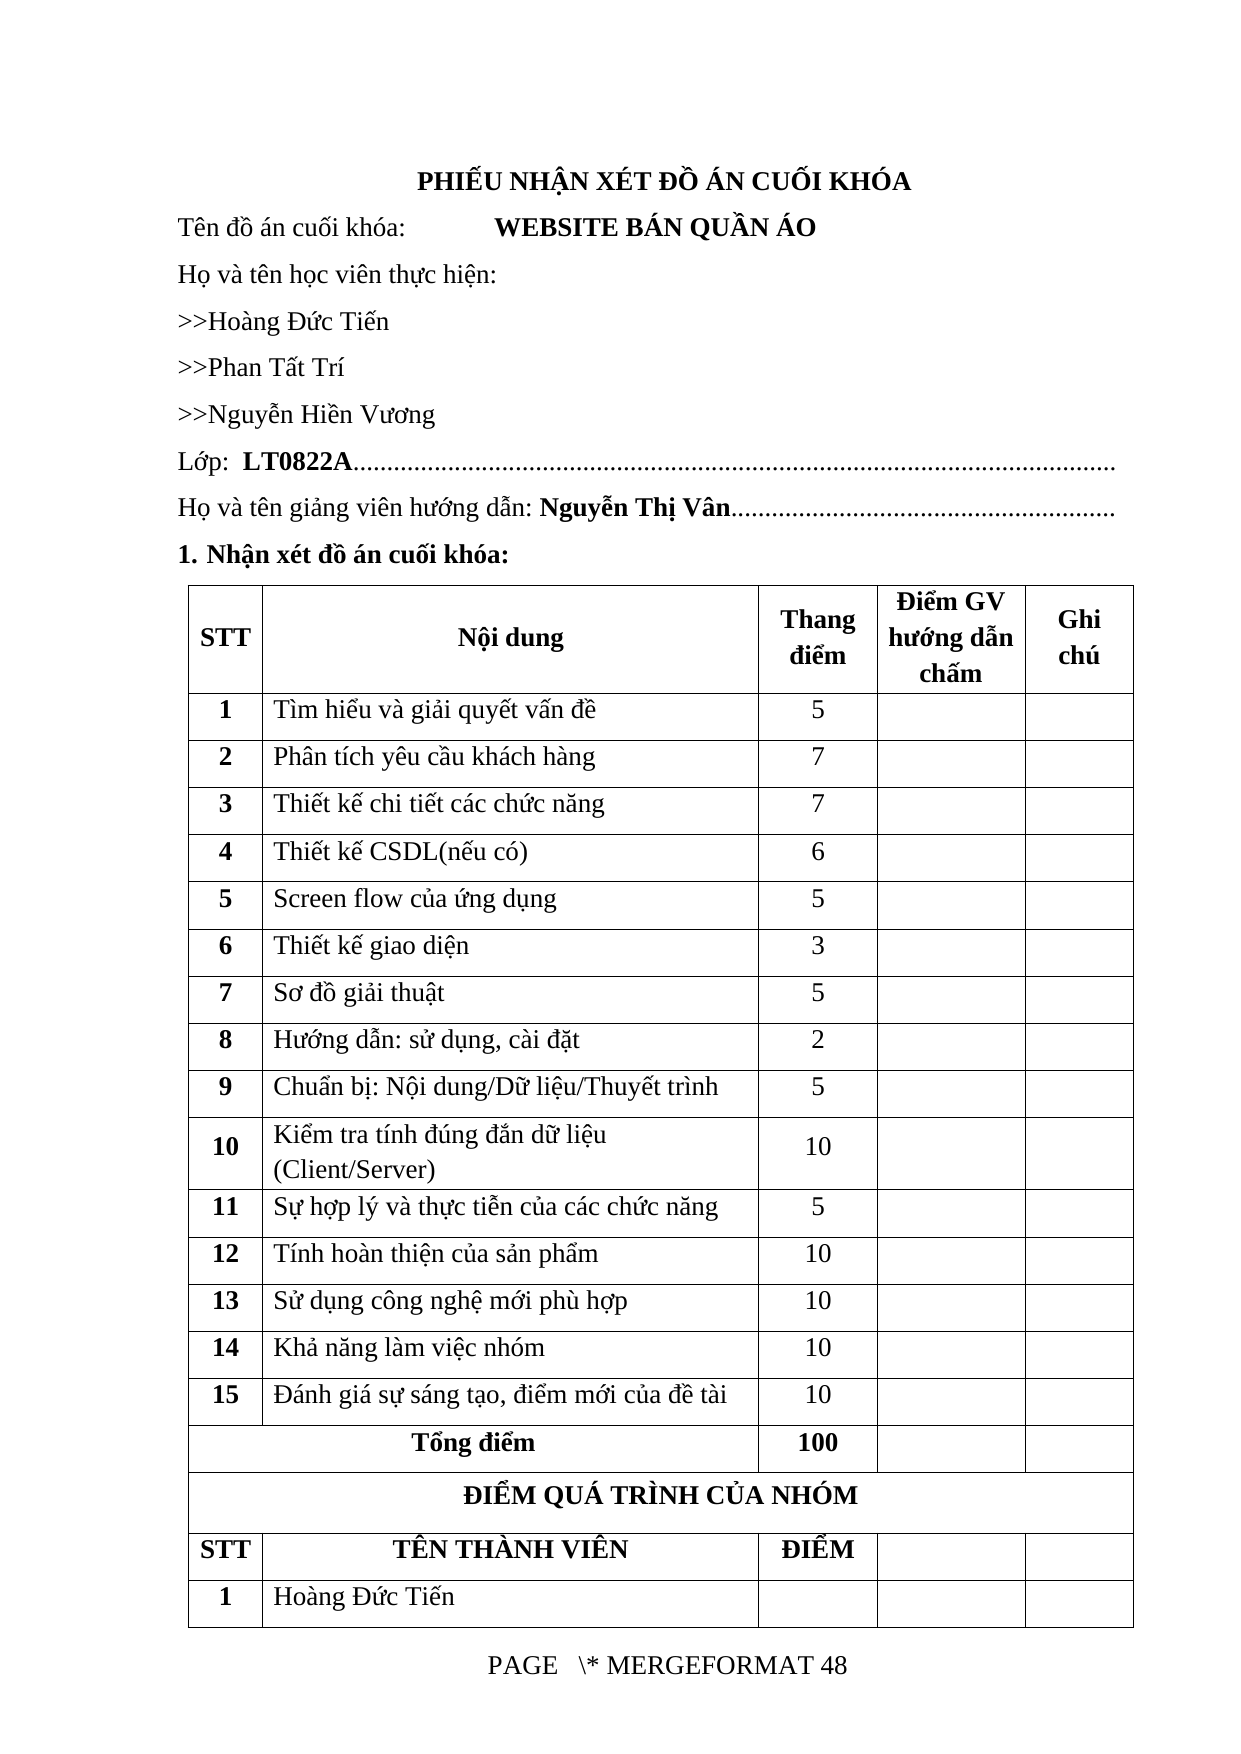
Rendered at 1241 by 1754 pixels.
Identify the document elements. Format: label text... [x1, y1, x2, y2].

text >>Phan Tất Trí [177, 351, 1152, 383]
table_cell [1026, 1024, 1133, 1070]
table_cell [1026, 1534, 1133, 1580]
table_cell 6 [759, 835, 877, 881]
table_cell 5 [759, 882, 877, 928]
table_cell [1026, 1379, 1133, 1425]
table_cell [1026, 930, 1133, 976]
table_cell 4 [189, 835, 262, 881]
table_cell 5 [759, 1071, 877, 1117]
table_cell [878, 1379, 1025, 1425]
table_cell Đánh giá sự sáng tạo, điểm mới của đề tài [263, 1379, 758, 1425]
table_cell Khả năng làm việc nhóm [263, 1332, 758, 1378]
table_header STT [189, 586, 262, 692]
table_cell [1026, 835, 1133, 881]
table_cell 12 [189, 1238, 262, 1283]
text PHIẾU NHẬN XÉT ĐỒ ÁN CUỐI KHÓA [177, 165, 1152, 196]
table_cell [878, 1118, 1025, 1189]
text Họ và tên giảng viên hướng dẫn: Nguyễn Thị Vân......................................................... [177, 491, 1152, 523]
table_cell [878, 1071, 1025, 1117]
table_cell 10 [759, 1379, 877, 1425]
table_cell [878, 1534, 1025, 1580]
table_cell [878, 1426, 1025, 1472]
table_cell [878, 1332, 1025, 1378]
text Tên đồ án cuối khóa: WEBSITE BÁN QUẦN ÁO [177, 211, 1152, 243]
table_cell 1 [189, 694, 262, 740]
table_cell Phân tích yêu cầu khách hàng [263, 741, 758, 787]
table_cell Sử dụng công nghệ mới phù hợp [263, 1285, 758, 1331]
table_cell [878, 1285, 1025, 1331]
table_cell 9 [189, 1071, 262, 1117]
table_cell 15 [189, 1379, 262, 1425]
table_cell Sơ đồ giải thuật [263, 977, 758, 1023]
table_cell Tính hoàn thiện của sản phẩm [263, 1238, 758, 1283]
table_cell [878, 1581, 1025, 1627]
table_cell [878, 930, 1025, 976]
table_cell 7 [759, 741, 877, 787]
table_cell [878, 741, 1025, 787]
table_cell Chuẩn bị: Nội dung/Dữ liệu/Thuyết trình [263, 1071, 758, 1117]
text >>Nguyễn Hiền Vương [177, 398, 1152, 429]
table_cell TÊN THÀNH VIÊN [263, 1534, 758, 1580]
table_cell Screen flow của ứng dụng [263, 882, 758, 928]
table_cell Tìm hiểu và giải quyết vấn đề [263, 694, 758, 740]
table_cell [878, 1024, 1025, 1070]
table_cell 10 [759, 1118, 877, 1189]
table_cell [1026, 977, 1133, 1023]
table_cell 8 [189, 1024, 262, 1070]
table_cell [1026, 1285, 1133, 1331]
table_header Điểm GV hướng dẫn chấm [878, 586, 1025, 692]
table_cell [878, 835, 1025, 881]
table_cell 5 [759, 694, 877, 740]
table_cell ĐIỂM [759, 1534, 877, 1580]
table_cell [1026, 741, 1133, 787]
table_cell 10 [189, 1118, 262, 1189]
table_cell Tổng điểm [189, 1426, 758, 1472]
table_cell 10 [759, 1238, 877, 1283]
table_header Ghi chú [1026, 586, 1133, 692]
table_cell 2 [189, 741, 262, 787]
table_cell 6 [189, 930, 262, 976]
table_cell 2 [759, 1024, 877, 1070]
list Nhận xét đồ án cuối khóa: [177, 538, 1152, 569]
table_cell STT [189, 1534, 262, 1580]
table_cell Thiết kế CSDL(nếu có) [263, 835, 758, 881]
table_cell 7 [189, 977, 262, 1023]
table_cell [878, 1190, 1025, 1236]
table_cell Hoàng Đức Tiến [263, 1581, 758, 1627]
table_cell 5 [759, 1190, 877, 1236]
table_header Nội dung [263, 586, 758, 692]
table_cell 100 [759, 1426, 877, 1472]
table_cell 5 [189, 882, 262, 928]
text Họ và tên học viên thực hiện: [177, 258, 1152, 289]
table_cell [1026, 1426, 1133, 1472]
table_cell 13 [189, 1285, 262, 1331]
table_cell Kiểm tra tính đúng đắn dữ liệu (Client/Server) [263, 1118, 758, 1189]
table_cell [1026, 788, 1133, 834]
table_cell [878, 882, 1025, 928]
table_cell 3 [759, 930, 877, 976]
table_cell 10 [759, 1285, 877, 1331]
table_cell [1026, 694, 1133, 740]
table_cell [878, 694, 1025, 740]
table_cell 7 [759, 788, 877, 834]
table_cell [1026, 1071, 1133, 1117]
table_cell 10 [759, 1332, 877, 1378]
table_header Thang điểm [759, 586, 877, 692]
table_cell [1026, 882, 1133, 928]
table_cell 1 [189, 1581, 262, 1627]
table_cell 11 [189, 1190, 262, 1236]
table_cell [878, 1238, 1025, 1283]
table_cell [1026, 1190, 1133, 1236]
table_cell ĐIỂM QUÁ TRÌNH CỦA NHÓM [189, 1473, 1133, 1533]
table_cell 5 [759, 977, 877, 1023]
table_cell Thiết kế giao diện [263, 930, 758, 976]
text >>Hoàng Đức Tiến [177, 305, 1152, 336]
table_cell [1026, 1581, 1133, 1627]
table_cell [1026, 1238, 1133, 1283]
table_cell [1026, 1332, 1133, 1378]
table_cell Sự hợp lý và thực tiễn của các chức năng [263, 1190, 758, 1236]
text Lớp: LT0822A................................................................................................................. [177, 445, 1152, 476]
table_cell [1026, 1118, 1133, 1189]
table_cell Hướng dẫn: sử dụng, cài đặt [263, 1024, 758, 1070]
table_cell 3 [189, 788, 262, 834]
table_cell 14 [189, 1332, 262, 1378]
table_cell [878, 977, 1025, 1023]
table_cell [759, 1581, 877, 1627]
table_cell Thiết kế chi tiết các chức năng [263, 788, 758, 834]
table_cell [878, 788, 1025, 834]
